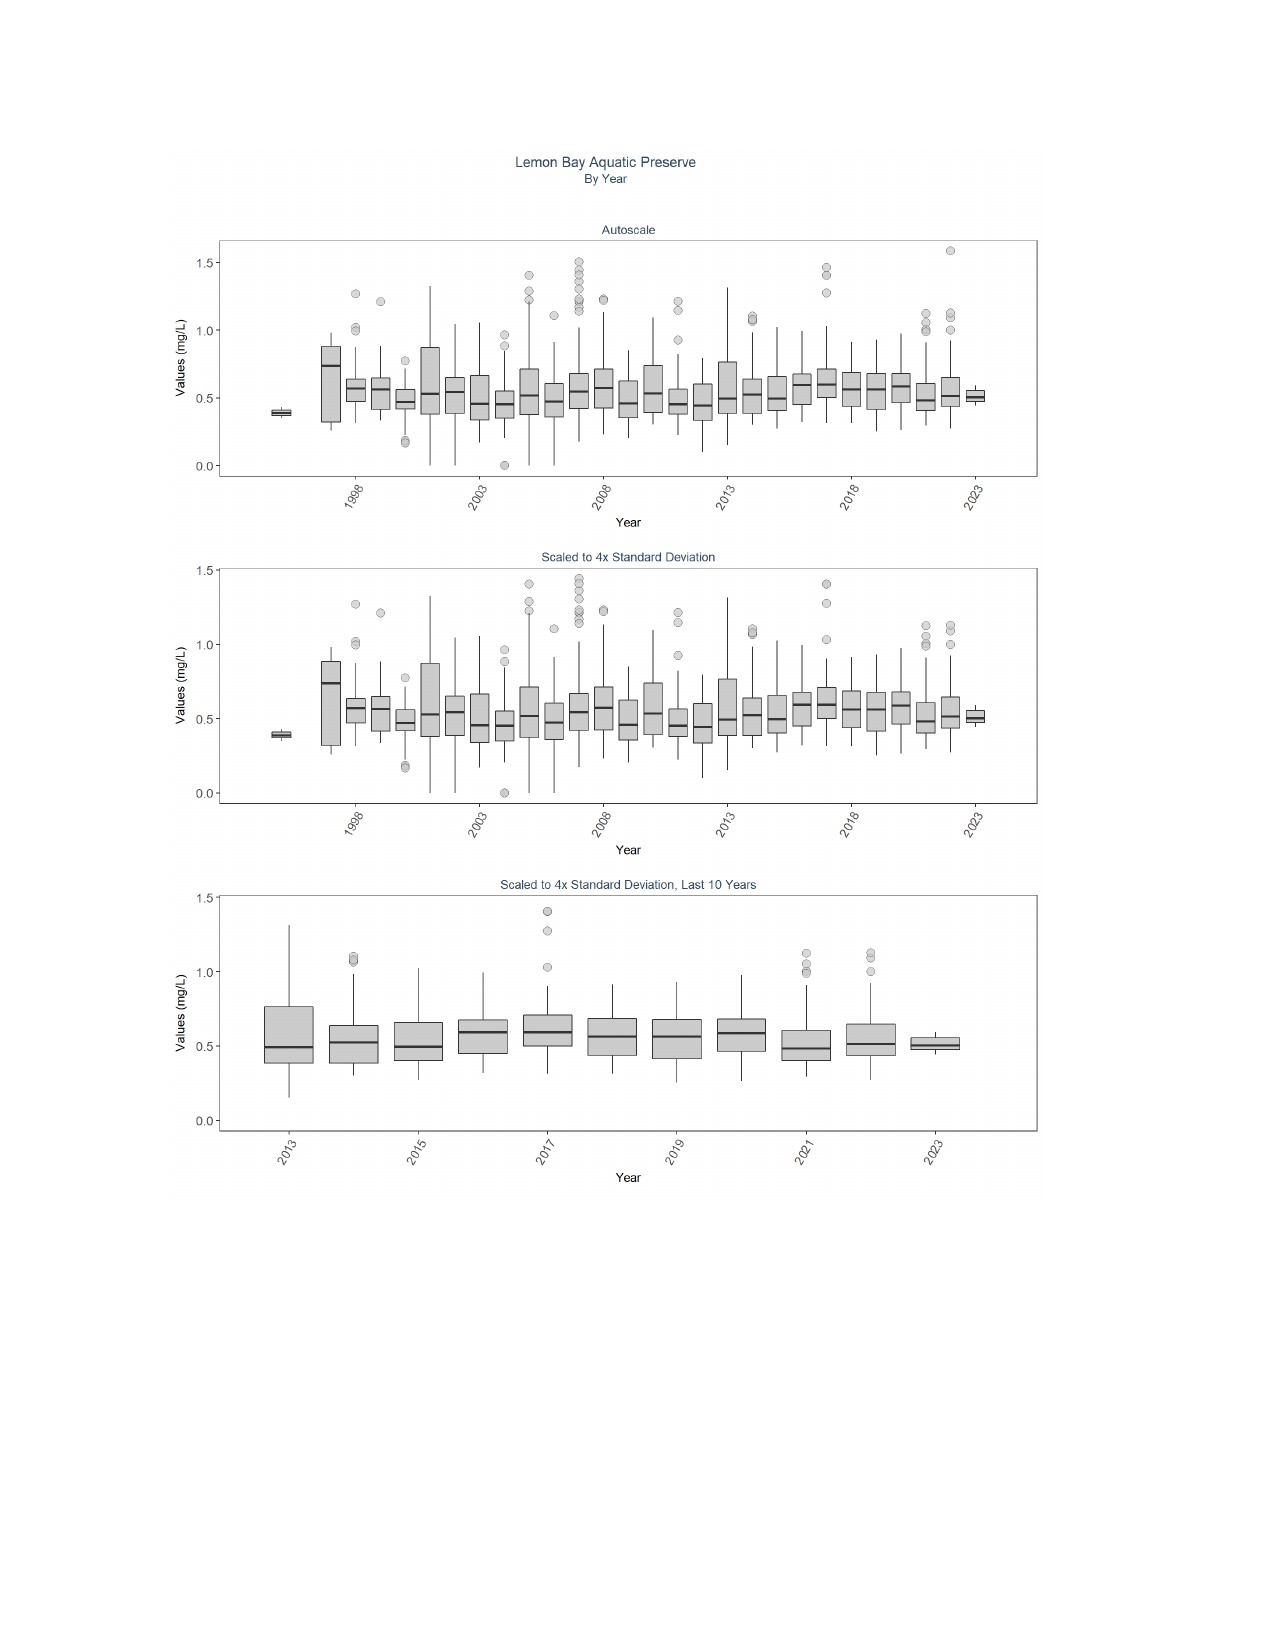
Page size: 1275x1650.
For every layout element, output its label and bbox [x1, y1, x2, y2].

picture [168, 150, 1044, 1200]
